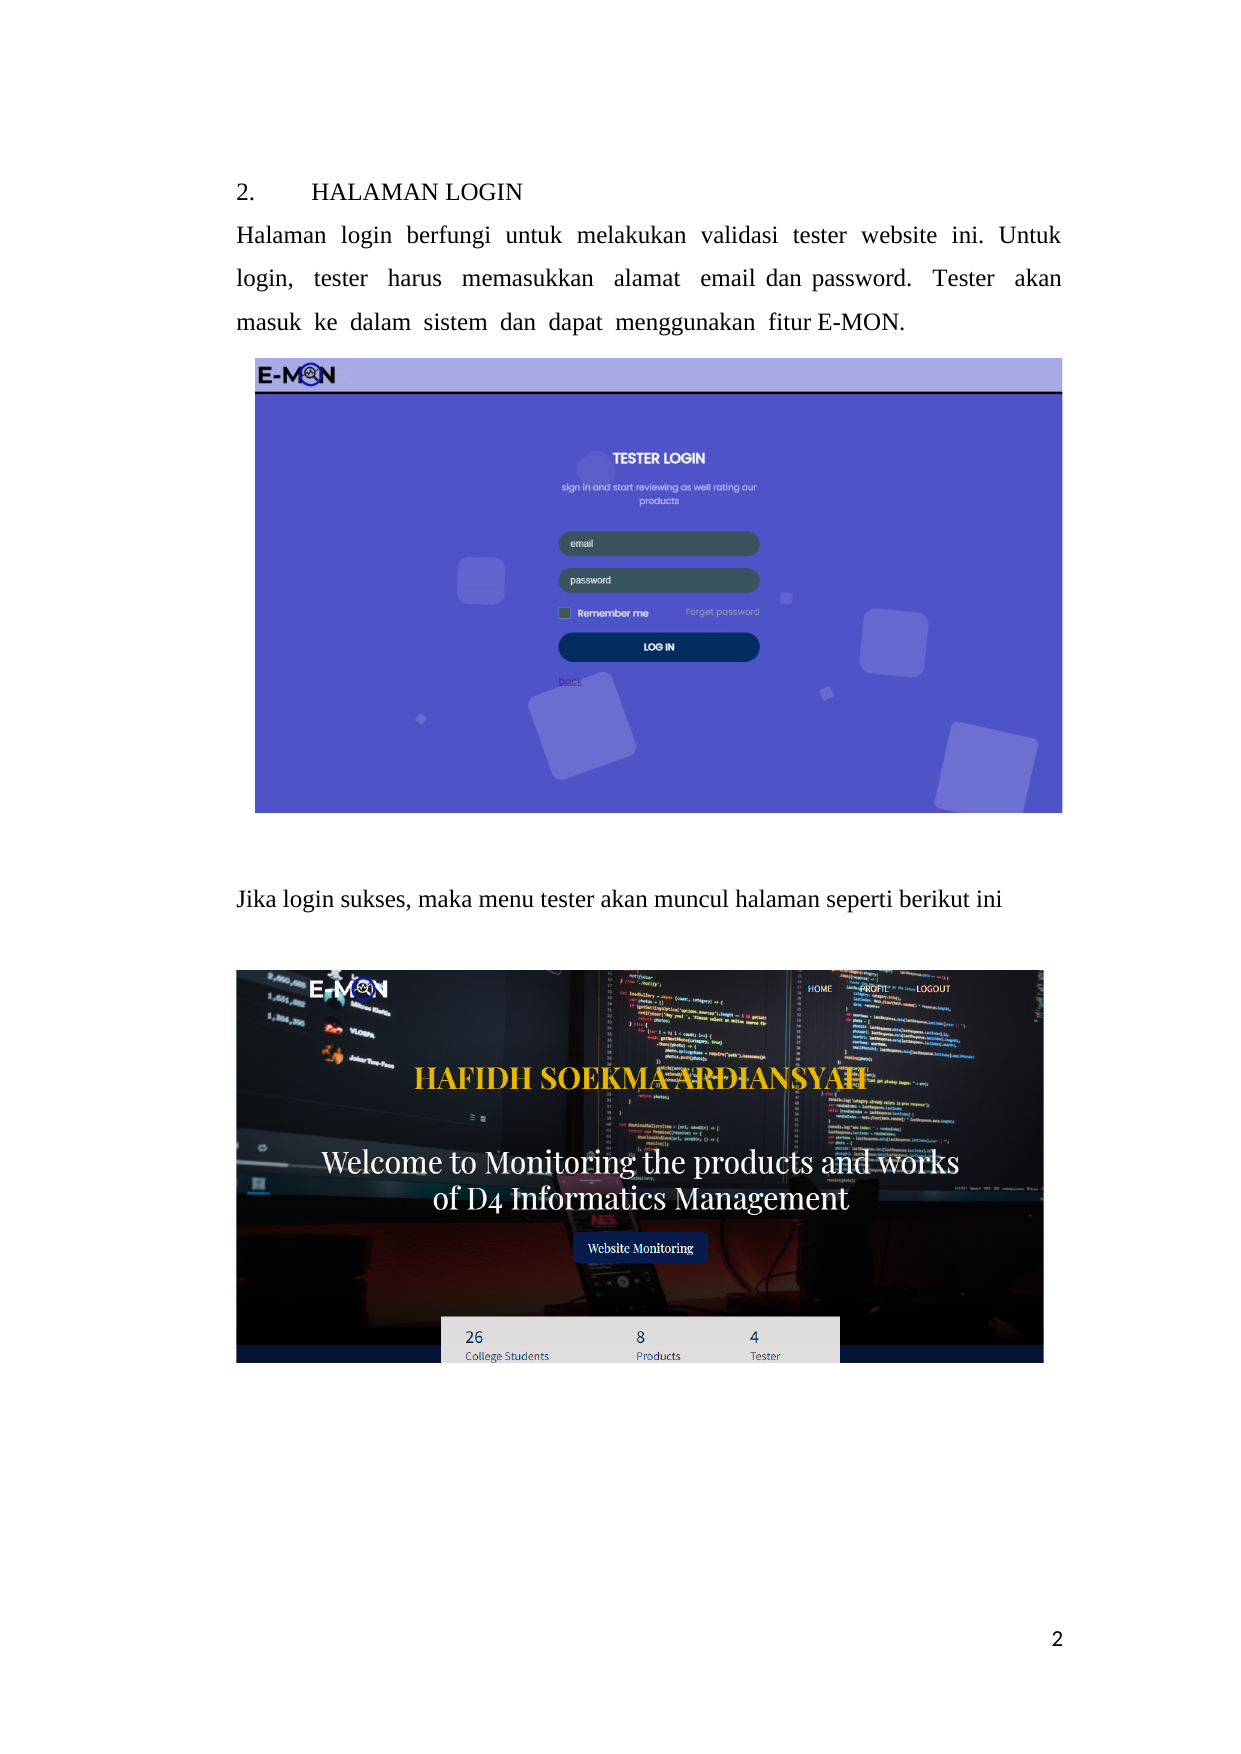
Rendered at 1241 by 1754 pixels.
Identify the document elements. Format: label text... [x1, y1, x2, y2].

text Jika login sukses, maka menu tester akan muncul halaman seperti berikut ini [236, 884, 1063, 913]
text Halaman login berfungi untuk melakukan validasi tester website ini. Untuk login, tester harus memasukkan alamat email dan password. Tester akan masuk ke dalam sistem dan dapat menggunakan fitur E-MON. [236, 220, 1063, 335]
list HALAMAN LOGIN [236, 177, 1063, 206]
picture [255, 358, 1063, 813]
picture [236, 970, 1044, 1363]
